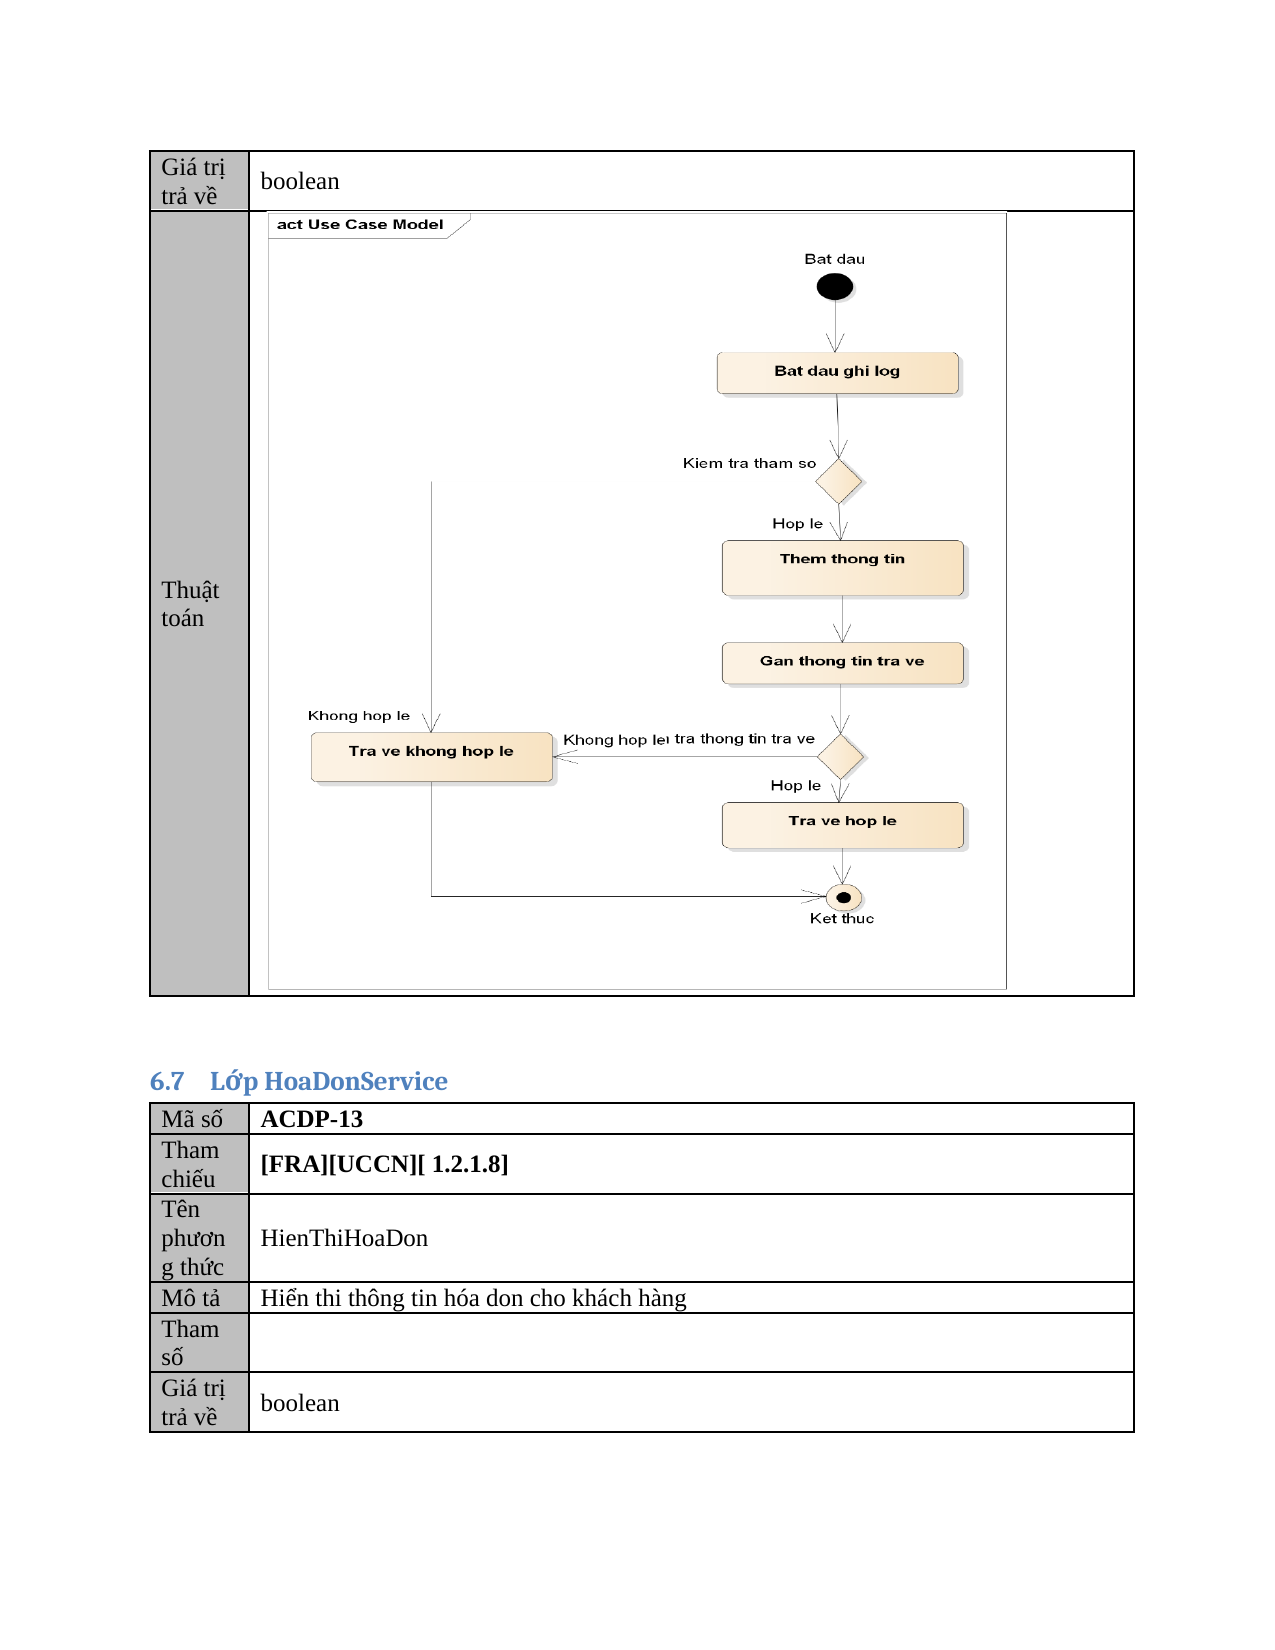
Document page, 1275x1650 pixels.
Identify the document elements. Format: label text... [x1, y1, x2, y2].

table_cell Thuật toán [151, 212, 248, 995]
table_cell [FRA][UCCN][ 1.2.1.8] [250, 1135, 1133, 1192]
table_cell HienThiHoaDon [250, 1195, 1133, 1281]
table_cell Tham chiếu [151, 1135, 248, 1192]
table_cell [250, 1314, 1133, 1371]
table_cell Hiển thi thông tin hóa don cho khách hàng [250, 1283, 1133, 1312]
table_cell Tham số [151, 1314, 248, 1371]
table_header Mã số [151, 1104, 248, 1133]
table_cell boolean [250, 152, 1133, 209]
picture [266, 211, 1008, 990]
table_cell Mô tả [151, 1283, 248, 1312]
table_cell Giá trị trả về [151, 152, 248, 209]
table_cell Giá trị trả về [151, 1373, 248, 1431]
table_cell Tên phương thức [151, 1195, 248, 1281]
table_cell [250, 212, 1133, 995]
subtitle Lớp HoaDonService [150, 1066, 1125, 1097]
table_cell boolean [250, 1373, 1133, 1431]
table_header ACDP-13 [250, 1104, 1133, 1133]
